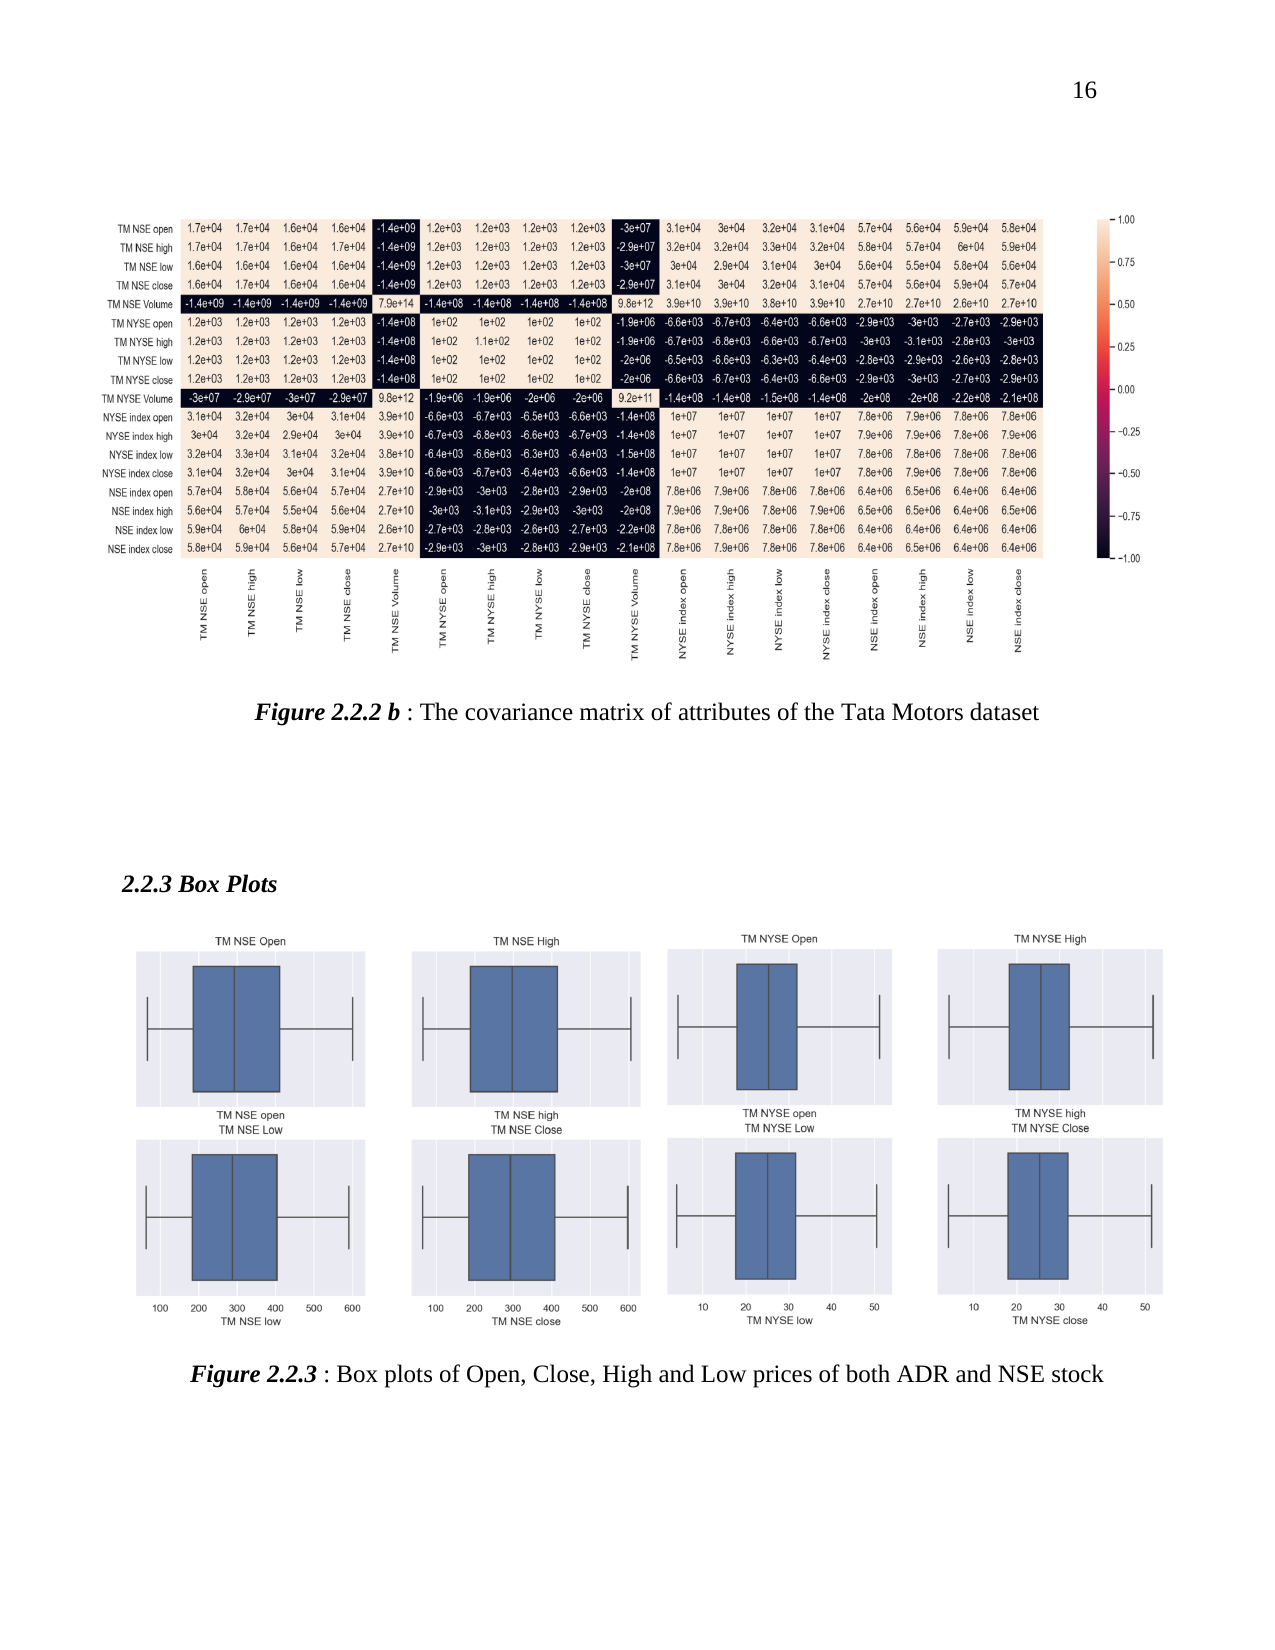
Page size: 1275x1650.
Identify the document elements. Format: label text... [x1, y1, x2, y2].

text Figure 2.2.3 : Box plots of Open, Close, High and Low prices of both ADR and NSE stock [122, 1359, 1172, 1388]
subtitle 2.2.3 Box Plots [122, 869, 1172, 898]
picture [98, 207, 1149, 668]
text Figure 2.2.2 b : The covariance matrix of attributes of the Tata Motors dataset [122, 697, 1172, 725]
picture [121, 926, 1172, 1331]
